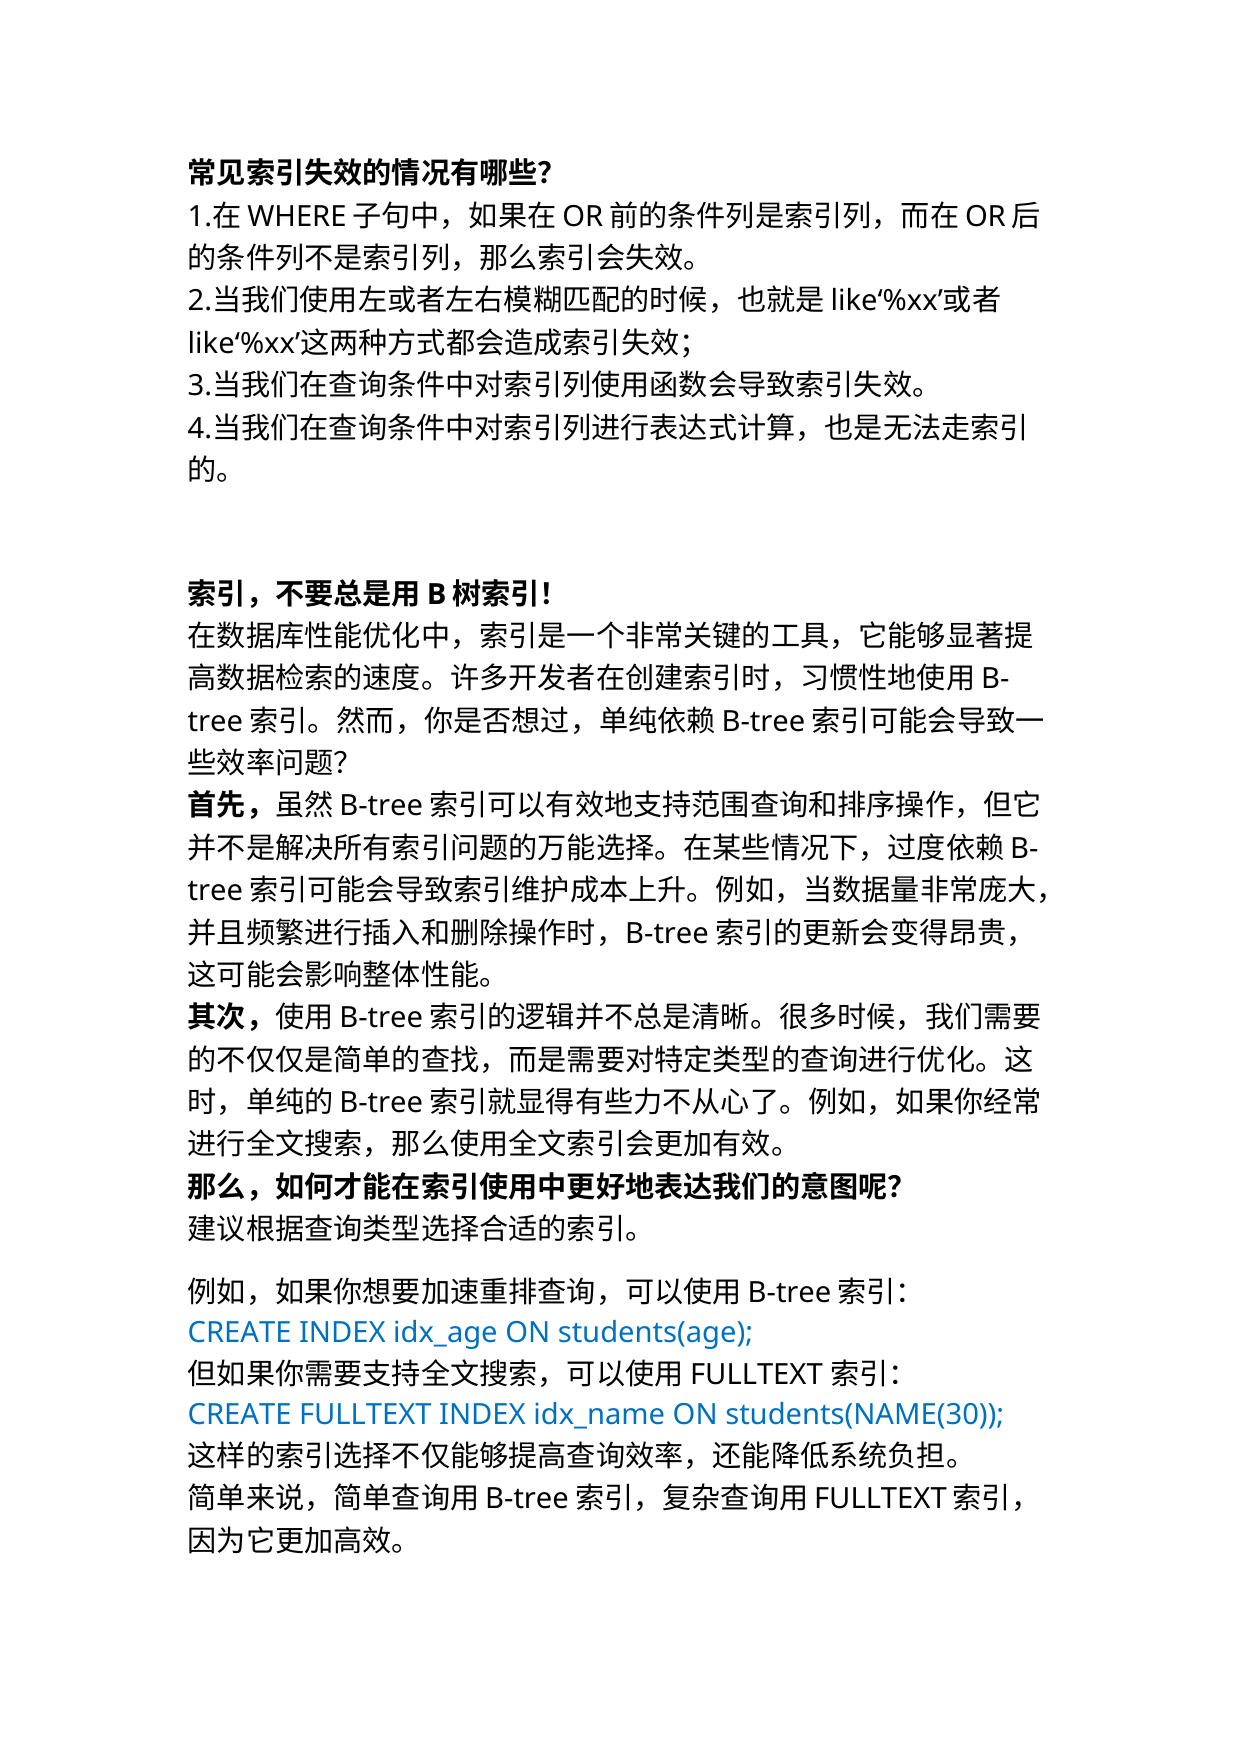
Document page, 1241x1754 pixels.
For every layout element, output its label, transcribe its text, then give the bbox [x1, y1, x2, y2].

text 索引，不要总是用B树索引！ 在数据库性能优化中，索引是一个非常关键的工具，它能够显著提高数据检索的速度。许多开发者在创建索引时，习惯性地使用B-tree索引。然而，你是否想过，单纯依赖B-tree索引可能会导致一些效率问题？ 首先，虽然B-tree索引可以有效地支持范围查询和排序操作，但它并不是解决所有索引问题的万能选择。在某些情况下，过度依赖B-tree索引可能会导致索引维护成本上升。例如，当数据量非常庞大，并且频繁进行插入和删除操作时，B-tree索引的更新会变得昂贵，这可能会影响整体性能。 其次，使用B-tree索引的逻辑并不总是清晰。很多时候，我们需要的不仅仅是简单的查找，而是需要对特定类型的查询进行优化。这时，单纯的B-tree索引就显得有些力不从心了。例如，如果你经常进行全文搜索，那么使用全文索引会更加有效。 那么，如何才能在索引使用中更好地表达我们的意图呢？ 建议根据查询类型选择合适的索引。 [187, 570, 1053, 1248]
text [187, 1269, 1053, 1599]
text 常见索引失效的情况有哪些？ 1.在WHERE子句中，如果在OR前的条件列是索引列，而在OR后的条件列不是索引列，那么索引会失效。 2.当我们使用左或者左右模糊匹配的时候，也就是like‘%xx’或者like‘%xx’这两种方式都会造成索引失效； 3.当我们在查询条件中对索引列使用函数会导致索引失效。 4.当我们在查询条件中对索引列进行表达式计算，也是无法走索引的。 [187, 150, 1053, 489]
